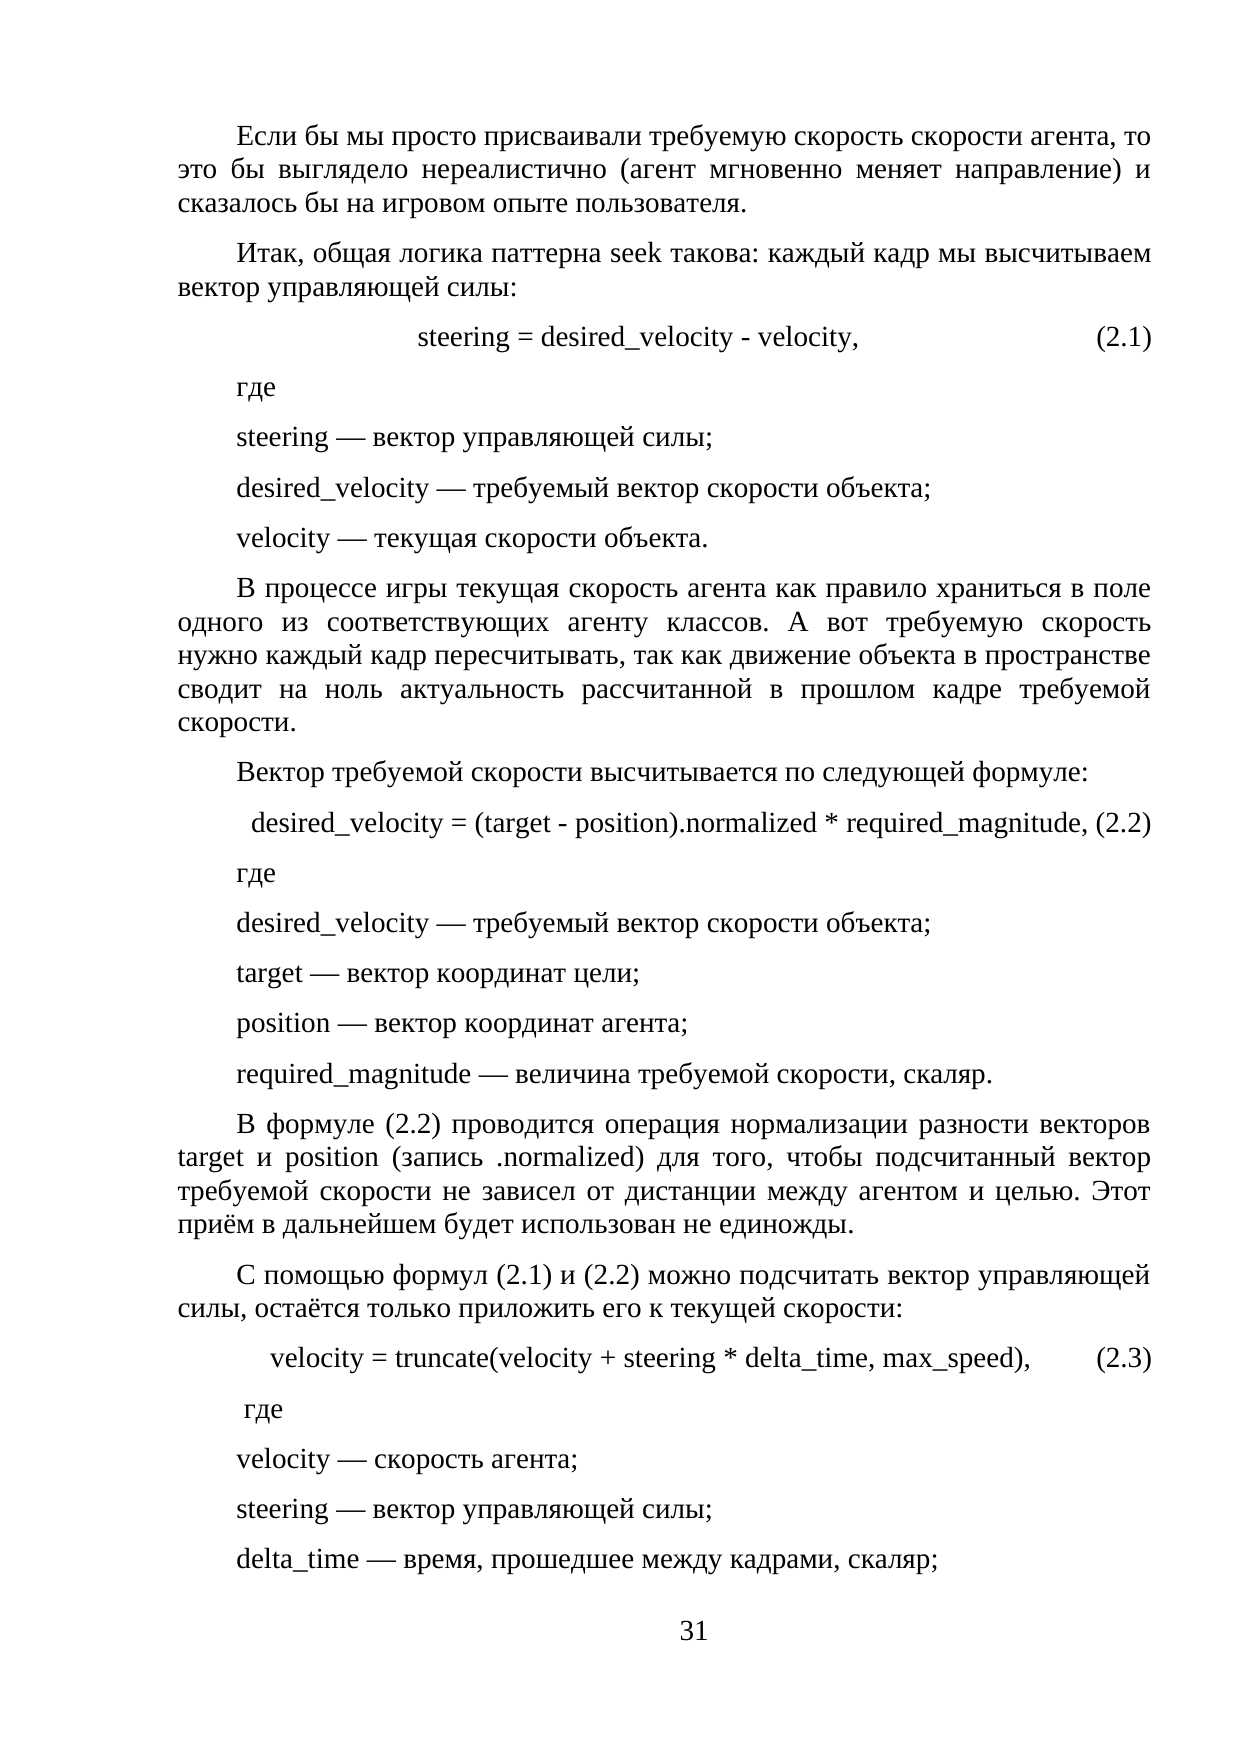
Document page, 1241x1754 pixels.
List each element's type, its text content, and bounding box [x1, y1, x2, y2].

text где [177, 369, 1152, 403]
text Вектор требуемой скорости высчитывается по следующей формуле: [177, 754, 1152, 788]
text desired_velocity = (target - position).normalized * required_magnitude, (2.2) [177, 805, 1152, 838]
text где [177, 1391, 1152, 1424]
text desired_velocity ― требуемый вектор скорости объекта; [177, 470, 1152, 503]
text velocity ― скорость агента; [177, 1441, 1152, 1474]
text Если бы мы просто присваивали требуемую скорость скорости агента, то это бы выглядело нереалистично (агент мгновенно меняет направление) и сказалось бы на игровом опыте пользователя. [177, 118, 1152, 219]
text В процессе игры текущая скорость агента как правило храниться в поле одного из соответствующих агенту классов. А вот требуемую скорость нужно каждый кадр пересчитывать, так как движение объекта в пространстве сводит на ноль актуальность рассчитанной в прошлом кадре требуемой скорости. [177, 570, 1152, 738]
text required_magnitude ― величина требуемой скорости, скаляр. [177, 1056, 1152, 1089]
text position ― вектор координат агента; [177, 1006, 1152, 1039]
text delta_time ― время, прошедшее между кадрами, скаляр; [177, 1541, 1152, 1575]
text velocity = truncate(velocity + steering * delta_time, max_speed), (2.3) [177, 1341, 1152, 1374]
text где [177, 855, 1152, 888]
text steering = desired_velocity - velocity, (2.1) [177, 319, 1152, 353]
text desired_velocity ― требуемый вектор скорости объекта; [177, 905, 1152, 939]
text Итак, общая логика паттерна seek такова: каждый кадр мы высчитываем вектор управляющей силы: [177, 235, 1152, 302]
text target ― вектор координат цели; [177, 955, 1152, 989]
text С помощью формул (2.1) и (2.2) можно подсчитать вектор управляющей силы, остаётся только приложить его к текущей скорости: [177, 1257, 1152, 1324]
text steering ― вектор управляющей силы; [177, 419, 1152, 453]
text velocity ― текущая скорости объекта. [177, 520, 1152, 553]
text В формуле (2.2) проводится операция нормализации разности векторов target и position (запись .normalized) для того, чтобы подсчитанный вектор требуемой скорости не зависел от дистанции между агентом и целью. Этот приём в дальнейшем будет использован не единожды. [177, 1106, 1152, 1240]
text steering ― вектор управляющей силы; [177, 1491, 1152, 1525]
